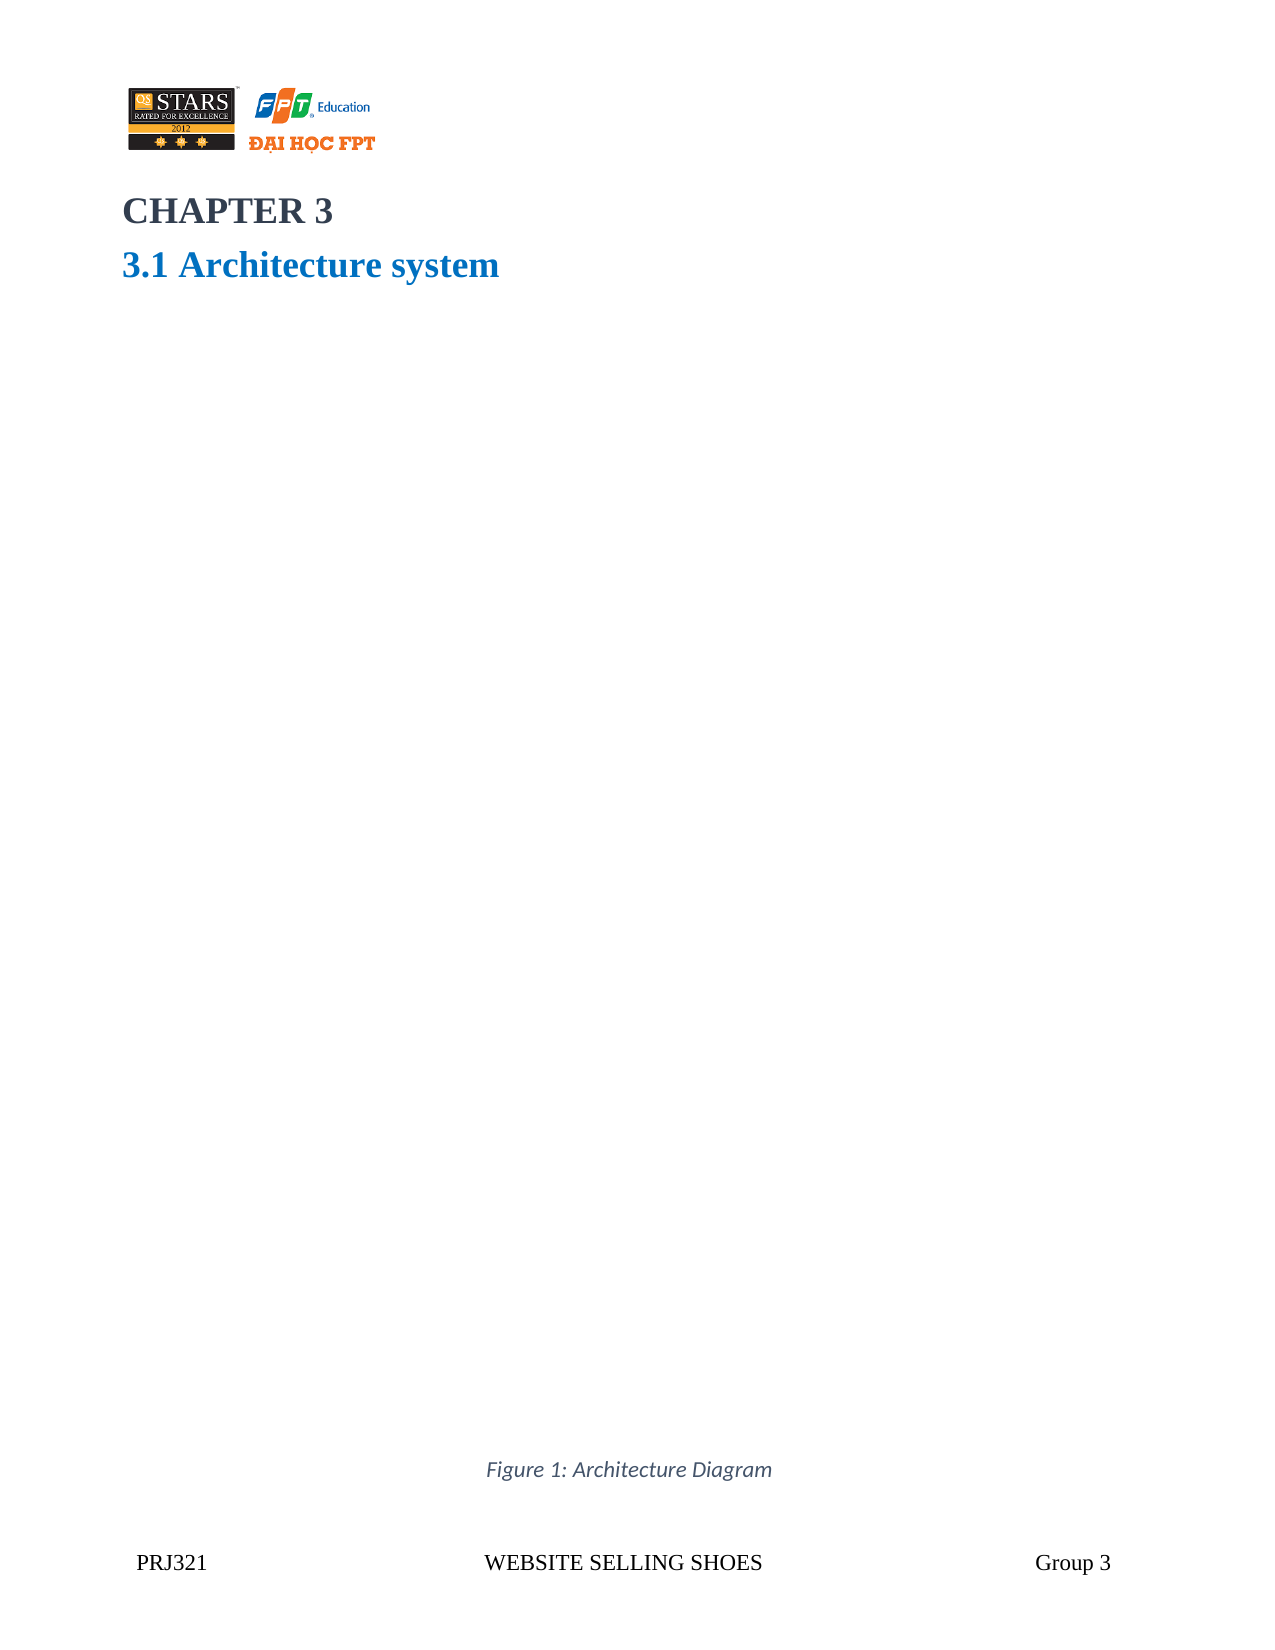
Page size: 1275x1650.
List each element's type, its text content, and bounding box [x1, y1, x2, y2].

subtitle 3.1 Architecture system [122, 242, 1125, 285]
subtitle CHAPTER 3 [122, 188, 1125, 232]
picture [121, 75, 382, 162]
